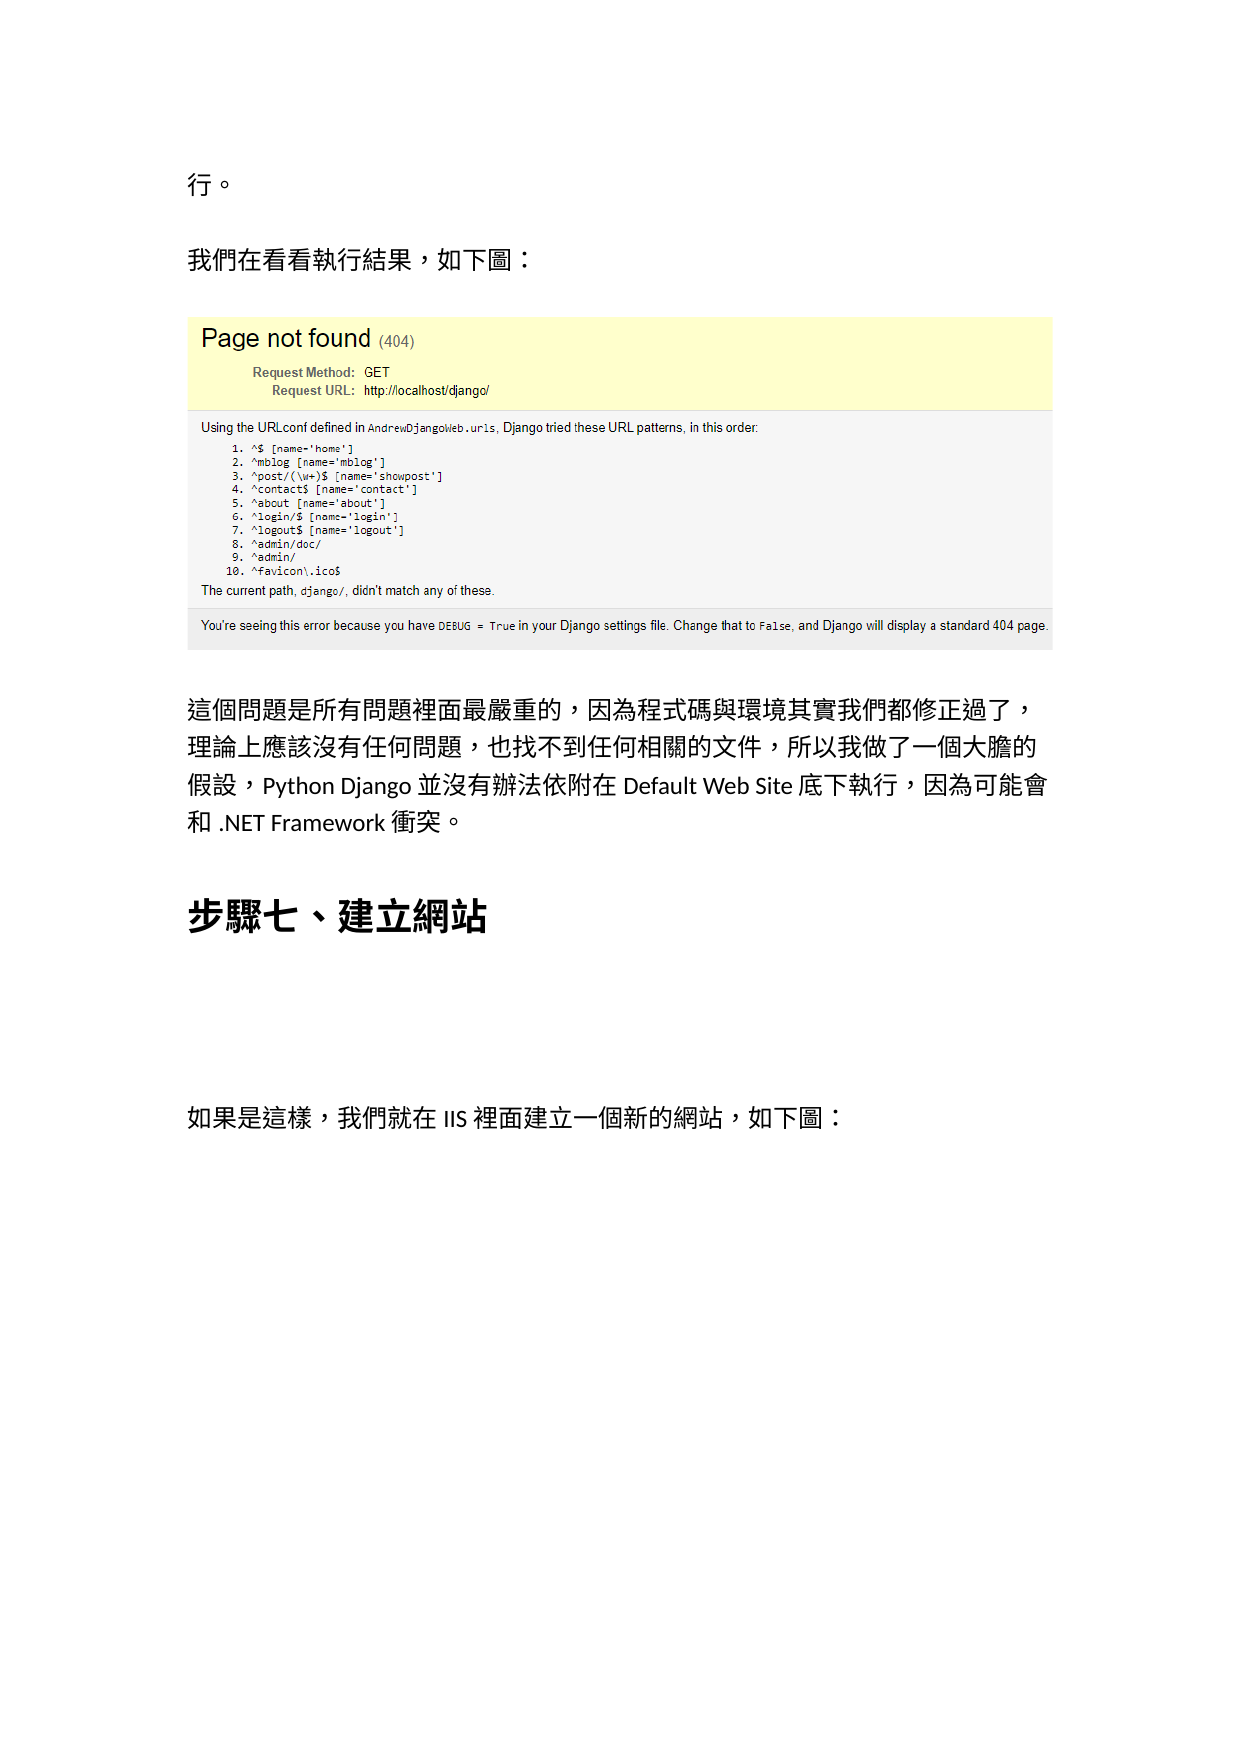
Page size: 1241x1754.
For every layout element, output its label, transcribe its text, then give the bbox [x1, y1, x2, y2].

picture [187, 317, 1053, 650]
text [187, 164, 1053, 202]
text 如果是這樣，我們就在 IIS 裡面建立一個新的網站，如下圖： [187, 1098, 1053, 1136]
text 我們在看看執行結果，如下圖： [187, 239, 1053, 277]
subtitle 步驟七、建立網站 [187, 877, 1053, 952]
text 這個問題是所有問題裡面最嚴重的，因為程式碼與環境其實我們都修正過了，理論上應該沒有任何問題，也找不到任何相關的文件，所以我做了一個大膽的假設，Python Django 並沒有辦法依附在 Default Web Site 底下執行，因為可能會和 .NET Framework 衝突。 [187, 689, 1053, 839]
